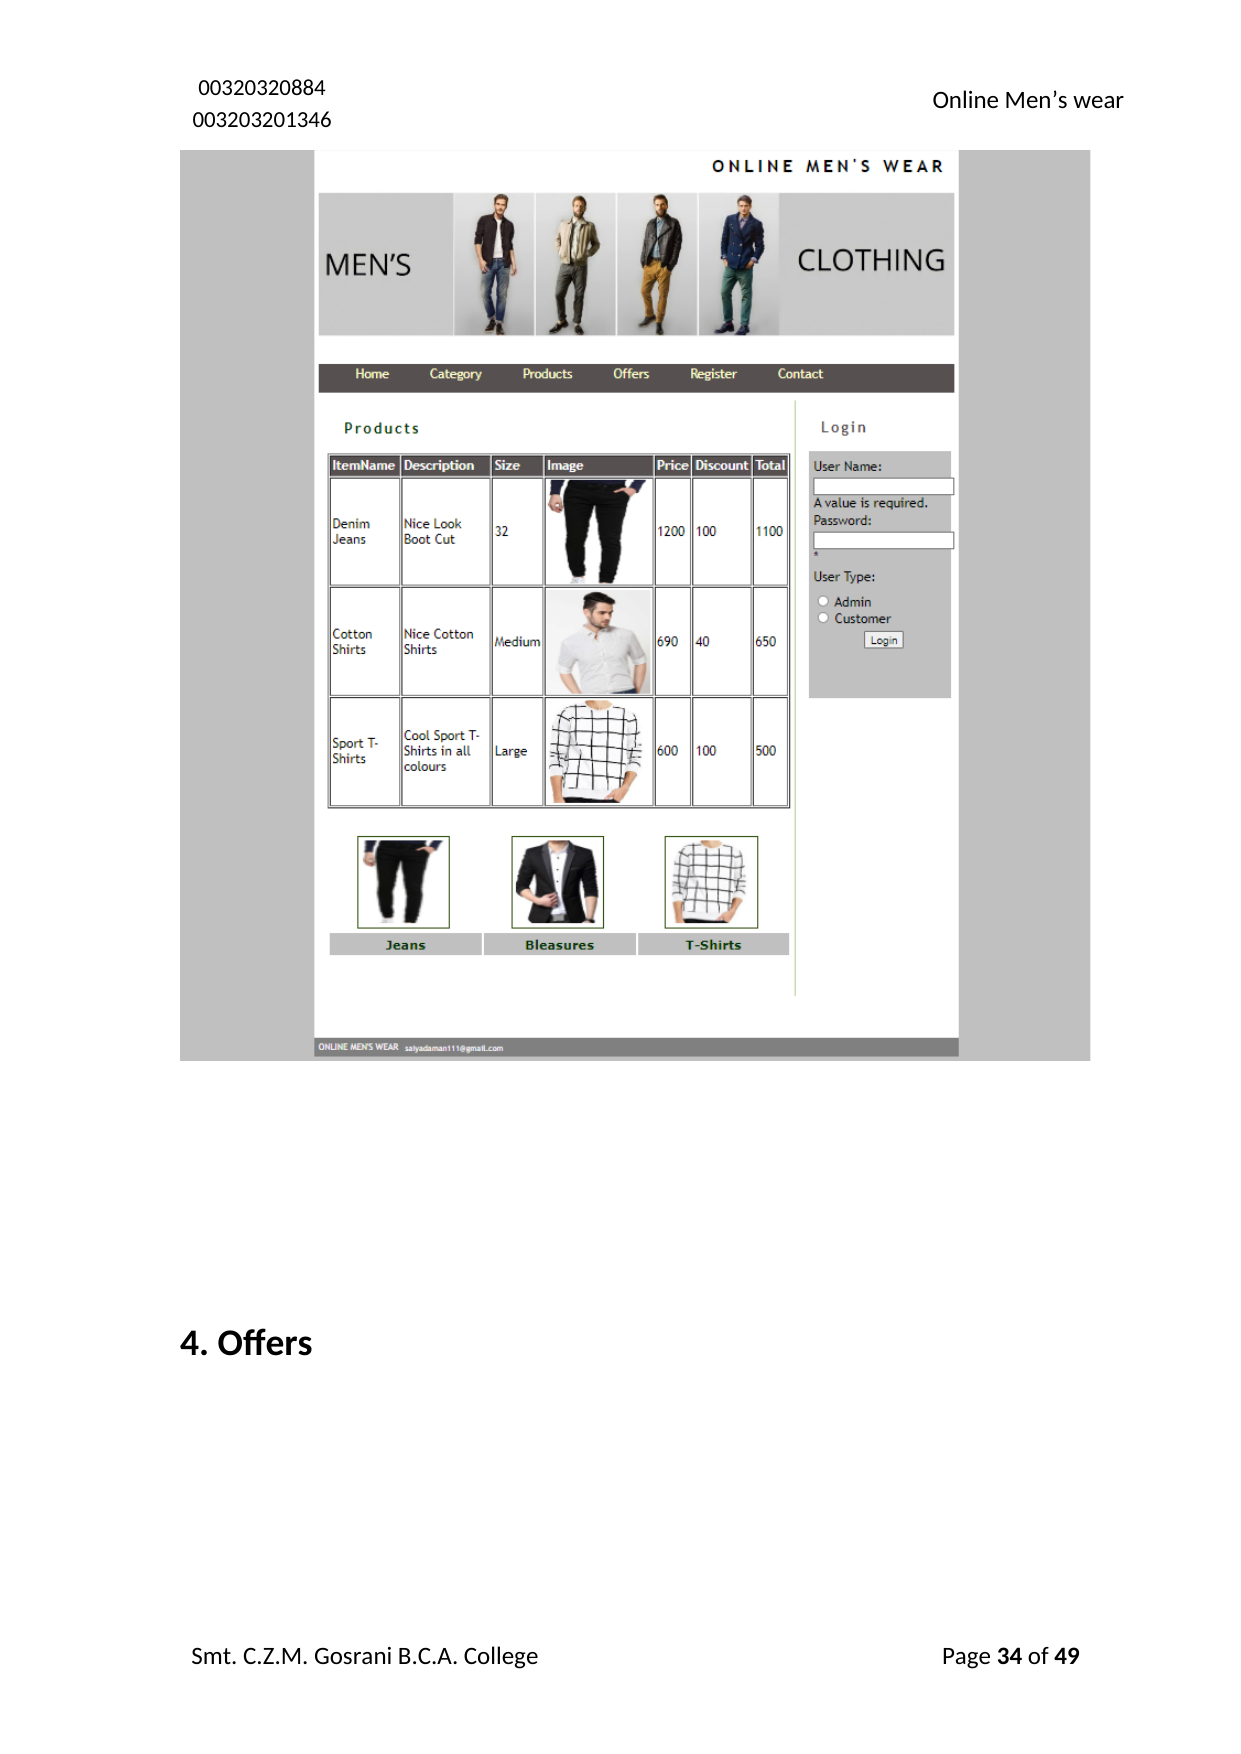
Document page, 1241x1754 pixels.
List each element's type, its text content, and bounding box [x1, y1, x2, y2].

text 4. Offers [180, 1318, 1090, 1364]
picture [180, 150, 1091, 1061]
